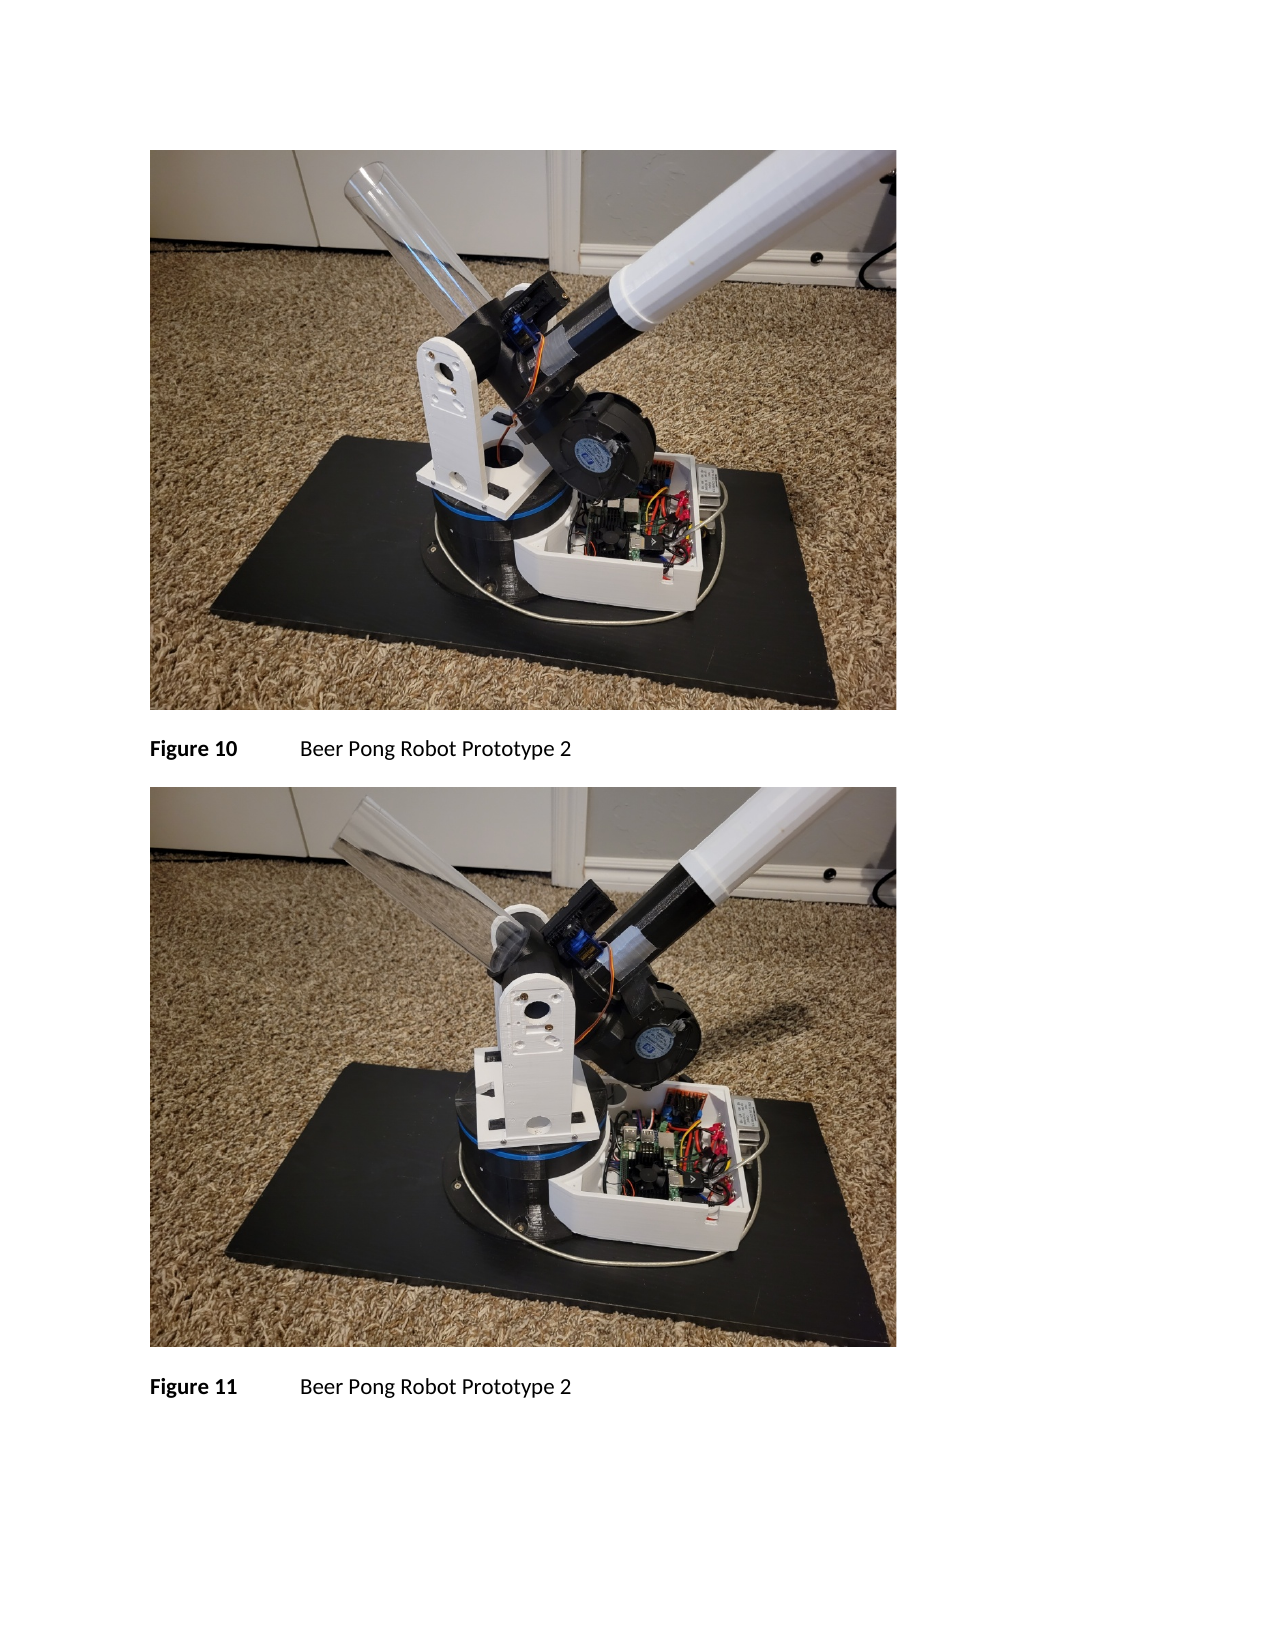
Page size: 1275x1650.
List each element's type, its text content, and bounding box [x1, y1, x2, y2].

picture [150, 787, 897, 1347]
text Figure 10 Beer Pong Robot Prototype 2 [150, 734, 1125, 762]
text Figure 11 Beer Pong Robot Prototype 2 [150, 1372, 1125, 1400]
picture [150, 150, 897, 710]
